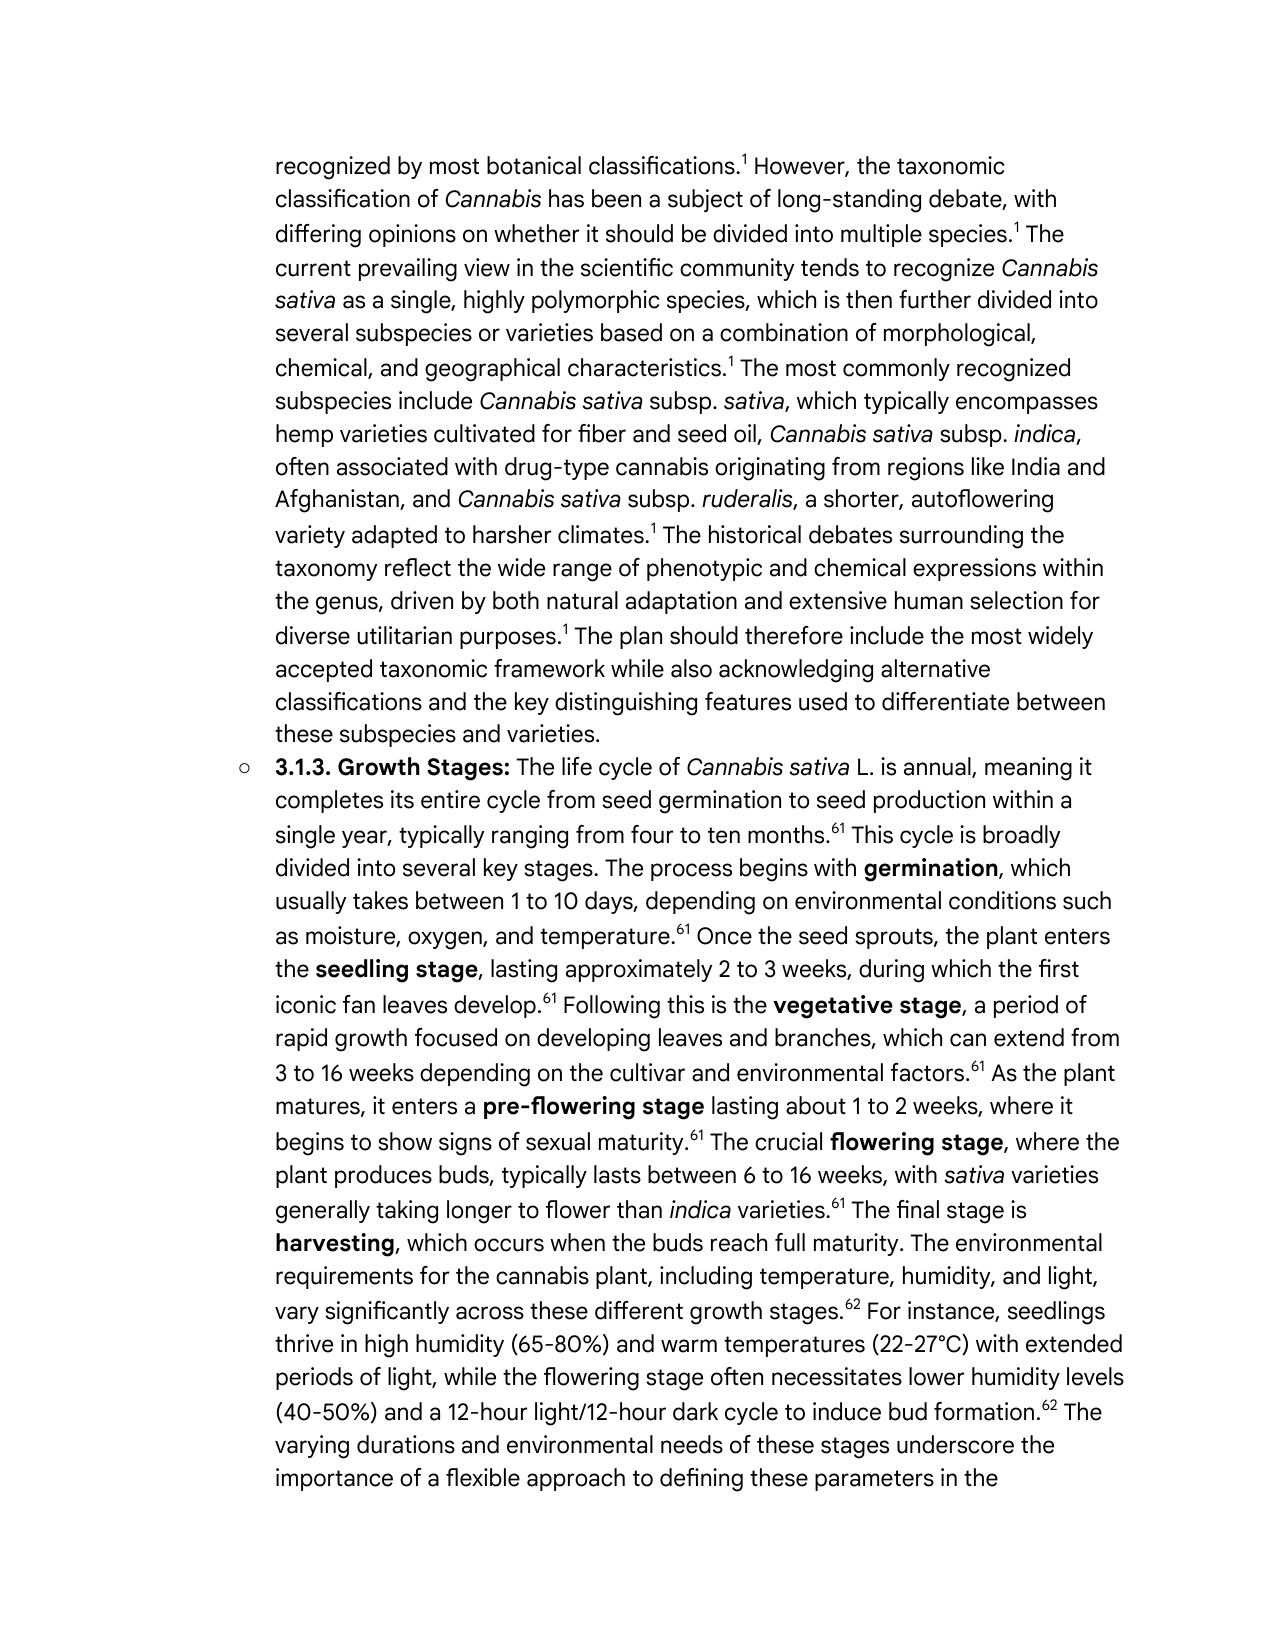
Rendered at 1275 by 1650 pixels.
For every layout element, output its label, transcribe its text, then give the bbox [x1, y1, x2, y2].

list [237, 150, 1125, 749]
